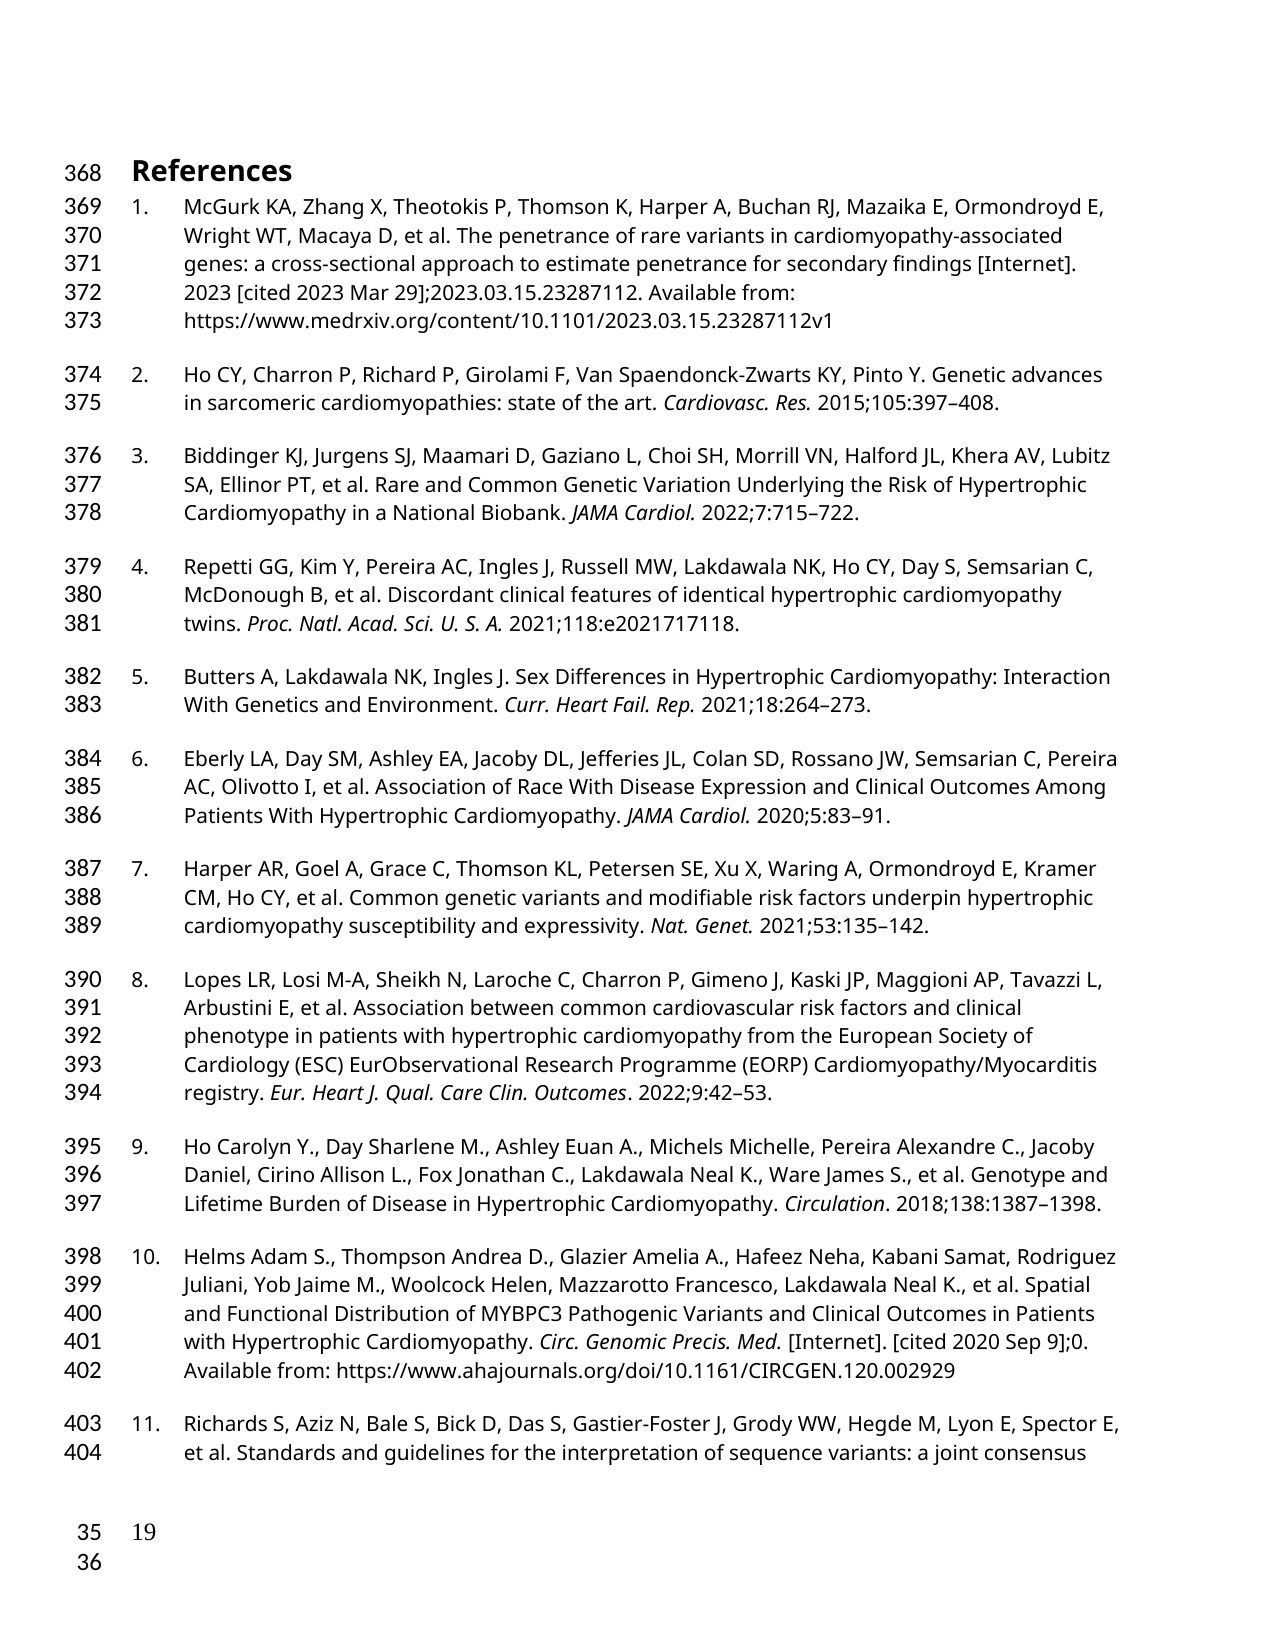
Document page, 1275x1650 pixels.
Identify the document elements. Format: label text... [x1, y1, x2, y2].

text 9. Ho Carolyn Y., Day Sharlene M., Ashley Euan A., Michels Michelle, Pereira Alexandre C., Jacoby Daniel, Cirino Allison L., Fox Jonathan C., Lakdawala Neal K., Ware James S., et al. Genotype and Lifetime Burden of Disease in Hypertrophic Cardiomyopathy. Circulation. 2018;138:1387–1398. [131, 1132, 1125, 1217]
text 4. Repetti GG, Kim Y, Pereira AC, Ingles J, Russell MW, Lakdawala NK, Ho CY, Day S, Semsarian C, McDonough B, et al. Discordant clinical features of identical hypertrophic cardiomyopathy twins. Proc. Natl. Acad. Sci. U. S. A. 2021;118:e2021717118. [131, 552, 1125, 637]
text 5. Butters A, Lakdawala NK, Ingles J. Sex Differences in Hypertrophic Cardiomyopathy: Interaction With Genetics and Environment. Curr. Heart Fail. Rep. 2021;18:264–273. [131, 662, 1125, 719]
text 7. Harper AR, Goel A, Grace C, Thomson KL, Petersen SE, Xu X, Waring A, Ormondroyd E, Kramer CM, Ho CY, et al. Common genetic variants and modifiable risk factors underpin hypertrophic cardiomyopathy susceptibility and expressivity. Nat. Genet. 2021;53:135–142. [131, 854, 1125, 940]
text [131, 1409, 1125, 1466]
text 10. Helms Adam S., Thompson Andrea D., Glazier Amelia A., Hafeez Neha, Kabani Samat, Rodriguez Juliani, Yob Jaime M., Woolcock Helen, Mazzarotto Francesco, Lakdawala Neal K., et al. Spatial and Functional Distribution of MYBPC3 Pathogenic Variants and Clinical Outcomes in Patients with Hypertrophic Cardiomyopathy. Circ. Genomic Precis. Med. [Internet]. [cited 2020 Sep 9];0. Available from: https://www.ahajournals.org/doi/10.1161/CIRCGEN.120.002929 [131, 1242, 1125, 1384]
text 6. Eberly LA, Day SM, Ashley EA, Jacoby DL, Jefferies JL, Colan SD, Rossano JW, Semsarian C, Pereira AC, Olivotto I, et al. Association of Race With Disease Expression and Clinical Outcomes Among Patients With Hypertrophic Cardiomyopathy. JAMA Cardiol. 2020;5:83–91. [131, 744, 1125, 829]
text References [131, 150, 1125, 190]
text 2. Ho CY, Charron P, Richard P, Girolami F, Van Spaendonck-Zwarts KY, Pinto Y. Genetic advances in sarcomeric cardiomyopathies: state of the art. Cardiovasc. Res. 2015;105:397–408. [131, 360, 1125, 417]
text 1. McGurk KA, Zhang X, Theotokis P, Thomson K, Harper A, Buchan RJ, Mazaika E, Ormondroyd E, Wright WT, Macaya D, et al. The penetrance of rare variants in cardiomyopathy-associated genes: a cross-sectional approach to estimate penetrance for secondary findings [Internet]. 2023 [cited 2023 Mar 29];2023.03.15.23287112. Available from: https://www.medrxiv.org/content/10.1101/2023.03.15.23287112v1 [131, 190, 1125, 335]
text 8. Lopes LR, Losi M-A, Sheikh N, Laroche C, Charron P, Gimeno J, Kaski JP, Maggioni AP, Tavazzi L, Arbustini E, et al. Association between common cardiovascular risk factors and clinical phenotype in patients with hypertrophic cardiomyopathy from the European Society of Cardiology (ESC) EurObservational Research Programme (EORP) Cardiomyopathy/Myocarditis registry. Eur. Heart J. Qual. Care Clin. Outcomes. 2022;9:42–53. [131, 965, 1125, 1107]
text 3. Biddinger KJ, Jurgens SJ, Maamari D, Gaziano L, Choi SH, Morrill VN, Halford JL, Khera AV, Lubitz SA, Ellinor PT, et al. Rare and Common Genetic Variation Underlying the Risk of Hypertrophic Cardiomyopathy in a National Biobank. JAMA Cardiol. 2022;7:715–722. [131, 442, 1125, 527]
